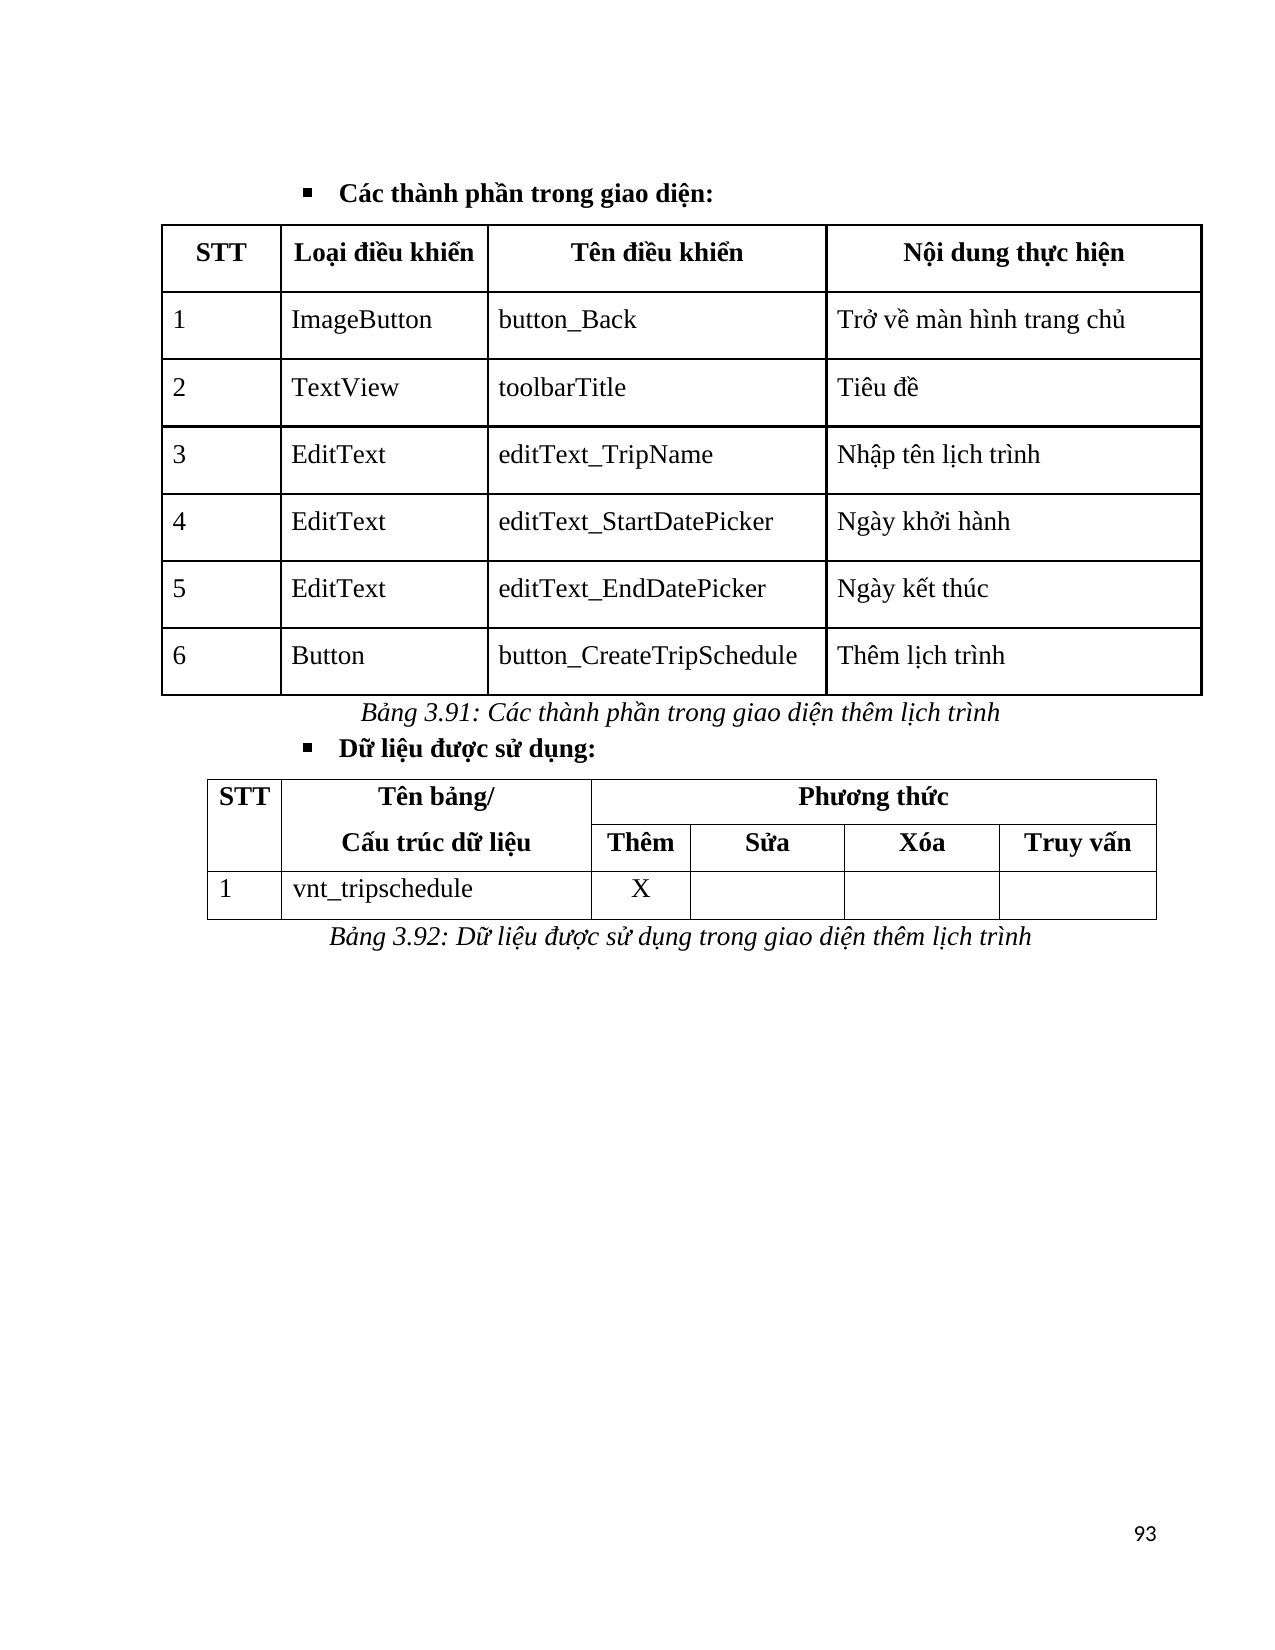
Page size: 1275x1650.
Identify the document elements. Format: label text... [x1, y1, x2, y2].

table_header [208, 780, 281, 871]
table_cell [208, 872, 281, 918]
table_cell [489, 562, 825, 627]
list Các thành phần trong giao diện: [301, 177, 1156, 208]
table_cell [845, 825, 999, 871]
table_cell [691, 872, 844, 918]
text Bảng 3.92: Dữ liệu được sử dụng trong giao diện thêm lịch trình [207, 920, 1156, 951]
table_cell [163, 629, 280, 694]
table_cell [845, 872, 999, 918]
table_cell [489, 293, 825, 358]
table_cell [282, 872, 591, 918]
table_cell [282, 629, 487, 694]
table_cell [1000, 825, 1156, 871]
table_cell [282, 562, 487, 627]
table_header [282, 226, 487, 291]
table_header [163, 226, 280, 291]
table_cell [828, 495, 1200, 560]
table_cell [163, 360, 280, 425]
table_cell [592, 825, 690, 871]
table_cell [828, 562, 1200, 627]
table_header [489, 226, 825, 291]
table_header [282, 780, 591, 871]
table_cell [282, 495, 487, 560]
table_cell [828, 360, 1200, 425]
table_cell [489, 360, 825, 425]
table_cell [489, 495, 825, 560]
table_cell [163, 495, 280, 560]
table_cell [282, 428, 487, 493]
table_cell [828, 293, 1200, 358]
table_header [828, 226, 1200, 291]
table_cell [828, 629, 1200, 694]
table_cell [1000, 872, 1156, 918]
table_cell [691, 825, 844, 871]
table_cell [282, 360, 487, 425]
list Dữ liệu được sử dụng: [301, 732, 1156, 763]
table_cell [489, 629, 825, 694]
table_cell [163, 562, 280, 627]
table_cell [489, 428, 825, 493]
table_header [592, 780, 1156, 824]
text Bảng 3.91: Các thành phần trong giao diện thêm lịch trình [207, 696, 1156, 727]
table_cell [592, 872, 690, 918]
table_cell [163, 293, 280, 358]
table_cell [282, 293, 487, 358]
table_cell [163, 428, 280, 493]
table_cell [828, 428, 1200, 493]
